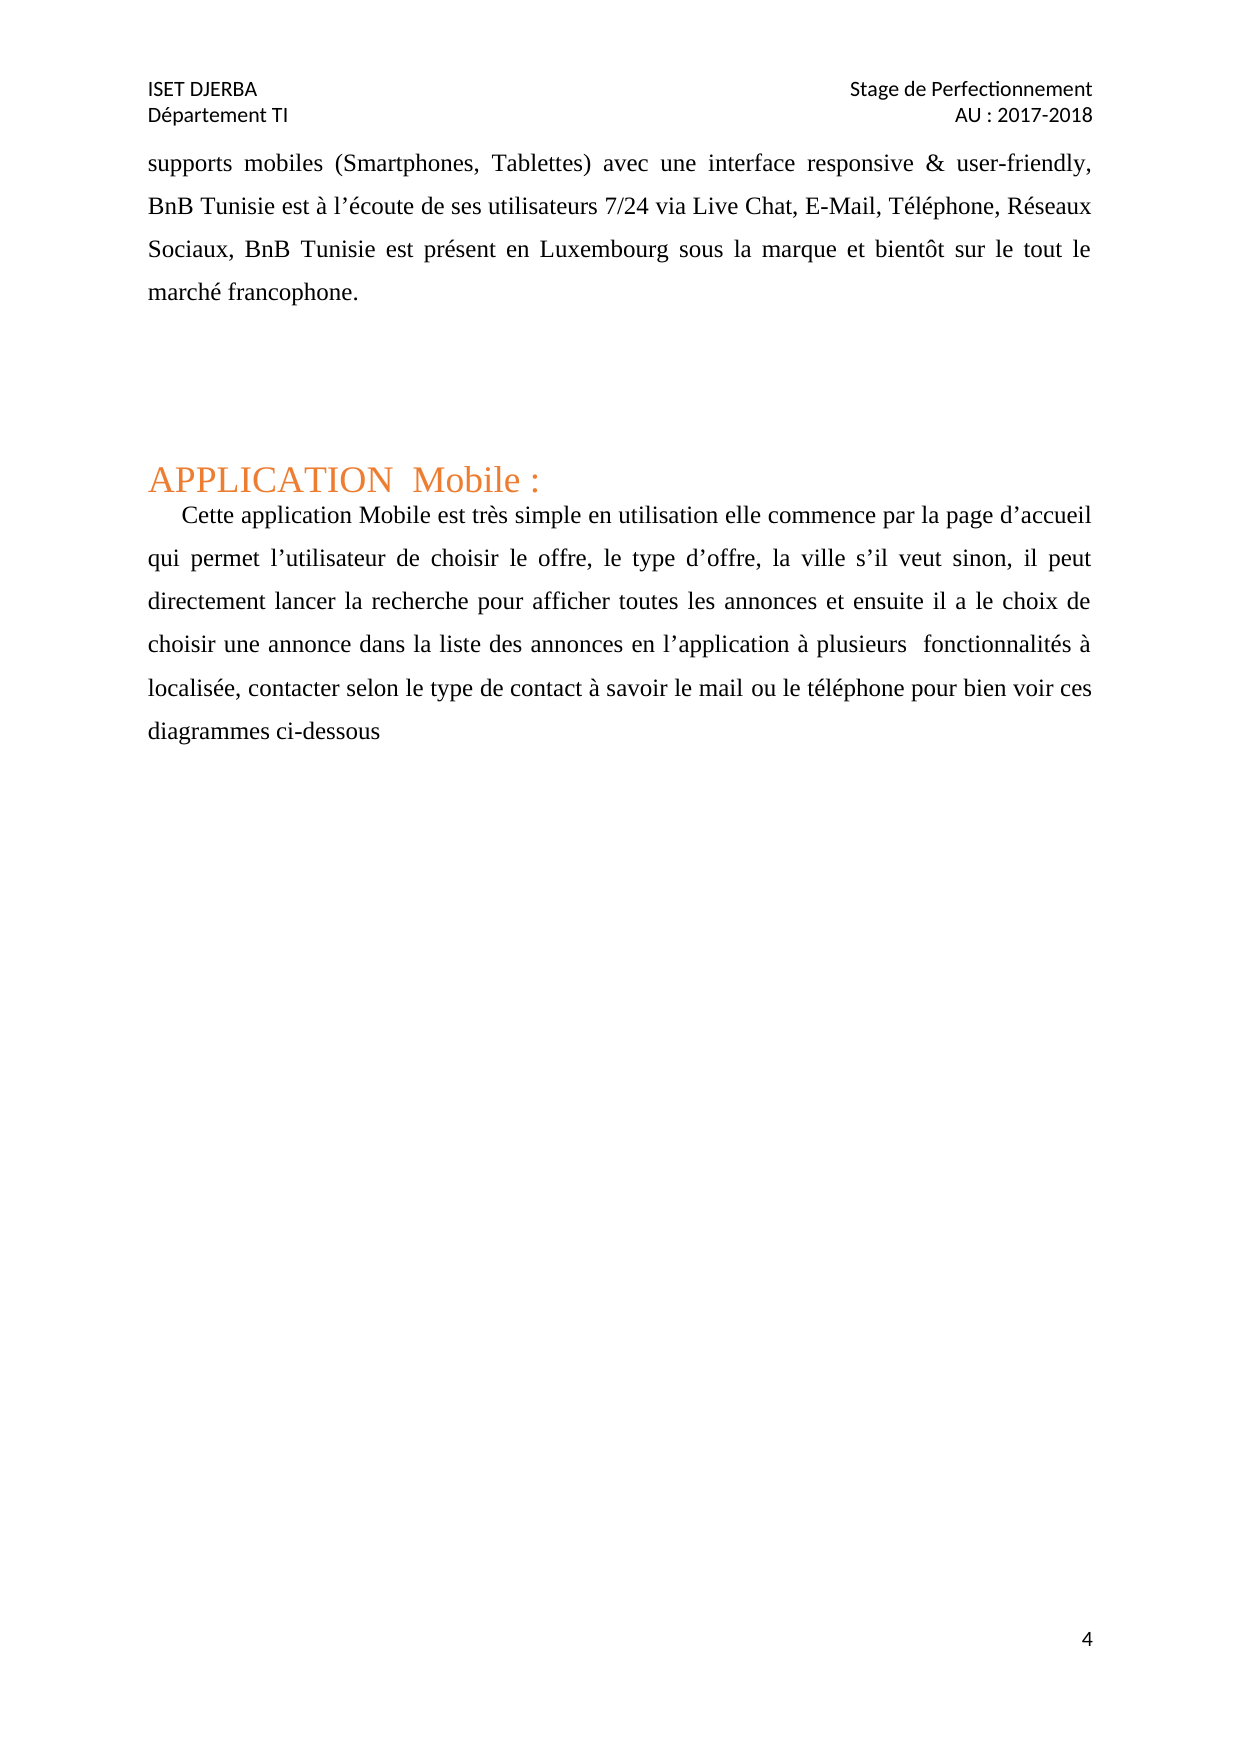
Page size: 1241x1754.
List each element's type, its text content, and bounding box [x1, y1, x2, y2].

text Cette application Mobile est très simple en utilisation elle commence par la page d’accueil qui permet l’utilisateur de choisir le offre, le type d’offre, la ville s’il veut sinon, il peut directement lancer la recherche pour afficher toutes les annonces et ensuite il a le choix de choisir une annonce dans la liste des annonces en l’application à plusieurs fonctionnalités à localisée, contacter selon le type de contact à savoir le mail ou le téléphone pour bien voir ces diagrammes ci-dessous [148, 500, 1093, 744]
subtitle APPLICATION Mobile : [148, 457, 1093, 500]
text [148, 148, 1093, 306]
